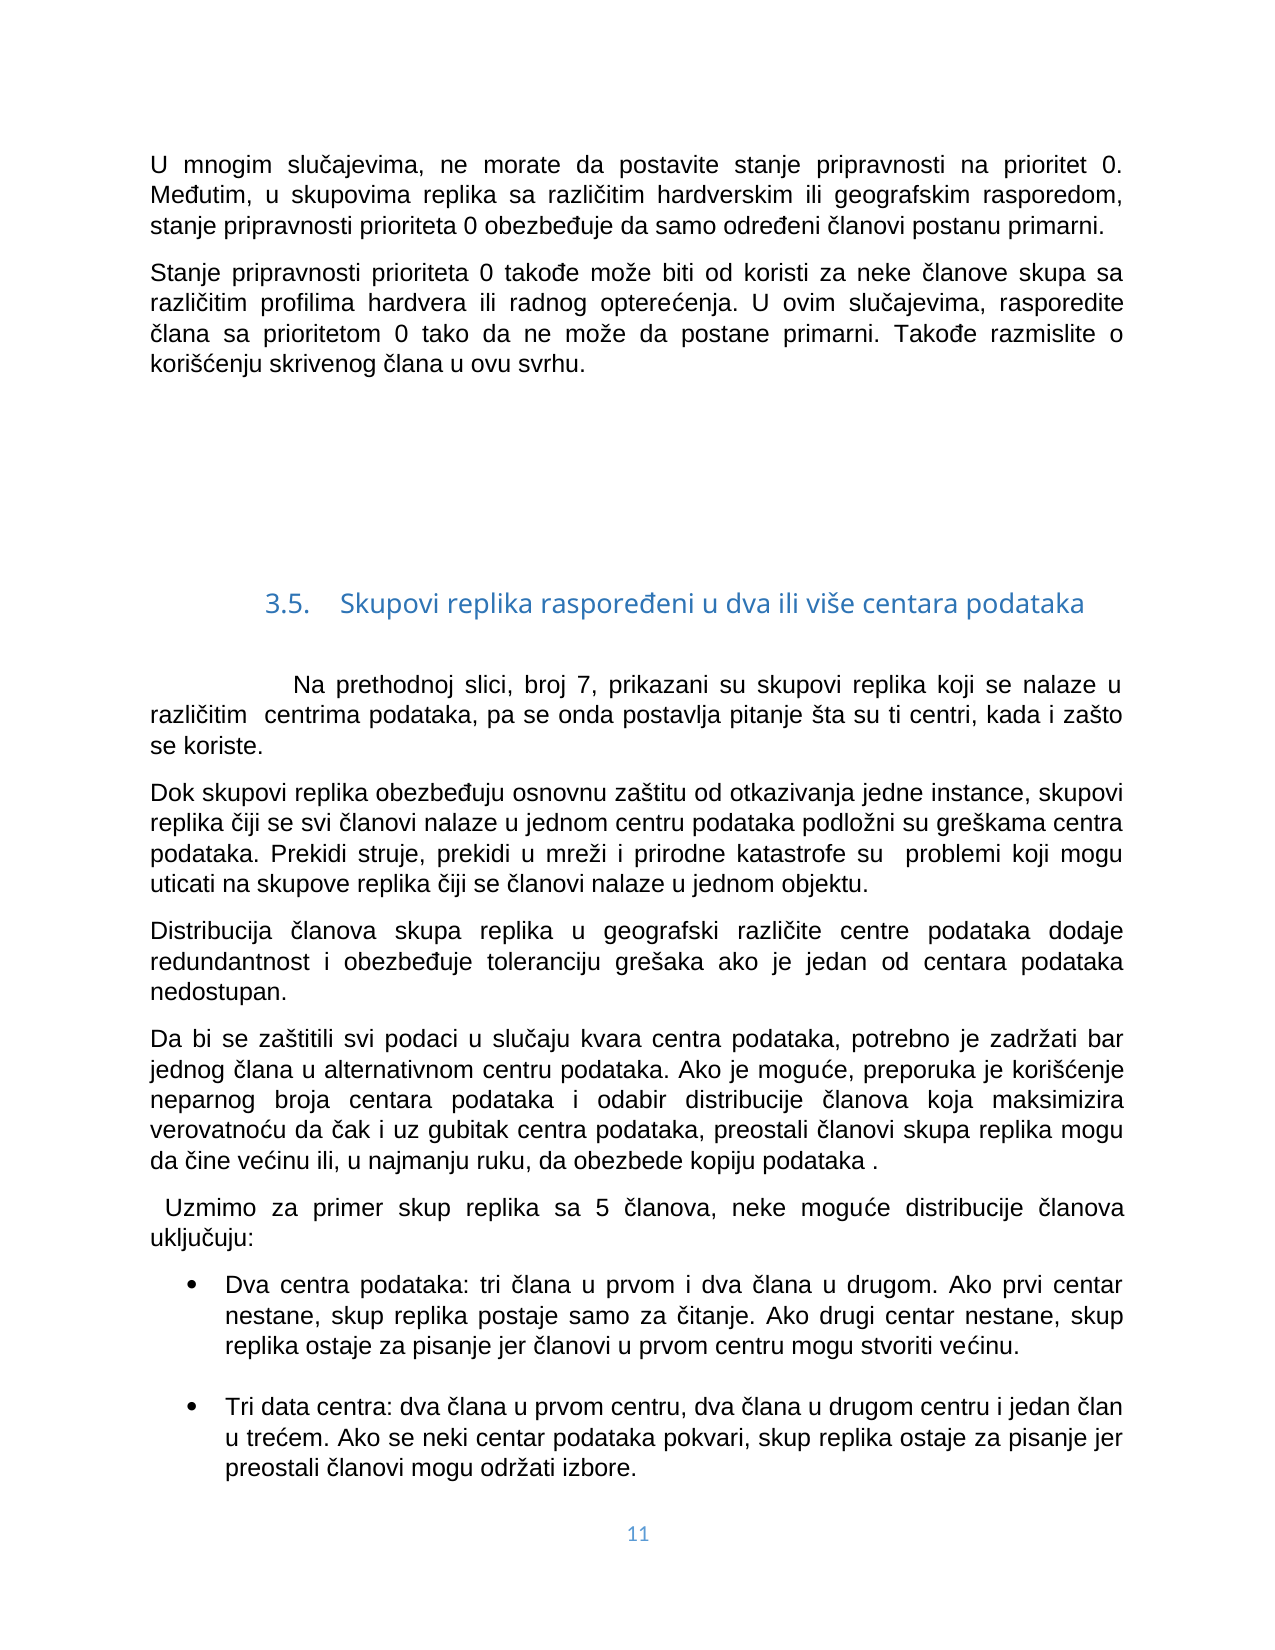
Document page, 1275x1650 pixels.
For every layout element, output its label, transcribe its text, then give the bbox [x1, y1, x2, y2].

text Na prethodnoj slici, broj 7, prikazani su skupovi replika koji se nalaze u različitim centrima podataka, pa se onda postavlja pitanje šta su ti centri, kada i zašto se koriste. [150, 670, 1125, 759]
subtitle Skupovi replika raspoređeni u dva ili više centara podataka [225, 584, 1125, 621]
text Distribucija članova skupa replika u geografski različite centre podataka dodaje redundantnost i obezbeđuje toleranciju grešaka ako je jedan od centara podataka nedostupan. [150, 916, 1125, 1006]
text U mnogim slučajevima, ne morate da postavite stanje pripravnosti na prioritet 0. Međutim, u skupovima replika sa različitim hardverskim ili geografskim rasporedom, stanje pripravnosti prioriteta 0 obezbeđuje da samo određeni članovi postanu primarni. [150, 150, 1125, 239]
text Dok skupovi replika obezbeđuju osnovnu zaštitu od otkazivanja jedne instance, skupovi replika čiji se svi članovi nalaze u jednom centru podataka podložni su greškama centra podataka. Prekidi struje, prekidi u mreži i prirodne katastrofe su problemi koji mogu uticati na skupove replika čiji se članovi nalaze u jednom objektu. [150, 778, 1125, 898]
list Dva centra podataka: tri člana u prvom i dva člana u drugom. Ako prvi centar nestane, skup replika postaje samo za čitanje. Ako drugi centar nestane, skup replika ostaje za pisanje jer članovi u prvom centru mogu stvoriti većinu. [187, 1270, 1125, 1360]
text Stanje pripravnosti prioriteta 0 takođe može biti od koristi za neke članove skupa sa različitim profilima hardvera ili radnog opterećenja. U ovim slučajevima, rasporedite člana sa prioritetom 0 tako da ne može da postane primarni. Takođe razmislite o korišćenju skrivenog člana u ovu svrhu. [150, 258, 1125, 378]
list Tri data centra: dva člana u prvom centru, dva člana u drugom centru i jedan član u trećem. Ako se neki centar podataka pokvari, skup replika ostaje za pisanje jer preostali članovi mogu održati izbore. [187, 1392, 1125, 1482]
text Da bi se zaštitili svi podaci u slučaju kvara centra podataka, potrebno je zadržati bar jednog člana u alternativnom centru podataka. Ako je moguće, preporuka je korišćenje neparnog broja centara podataka i odabir distribucije članova koja maksimizira verovatnoću da čak i uz gubitak centra podataka, preostali članovi skupa replika mogu da čine većinu ili, u najmanju ruku, da obezbede kopiju podataka . [150, 1024, 1125, 1174]
text Uzmimo za primer skup replika sa 5 članova, neke moguće distribucije članova uključuju: [150, 1193, 1125, 1252]
